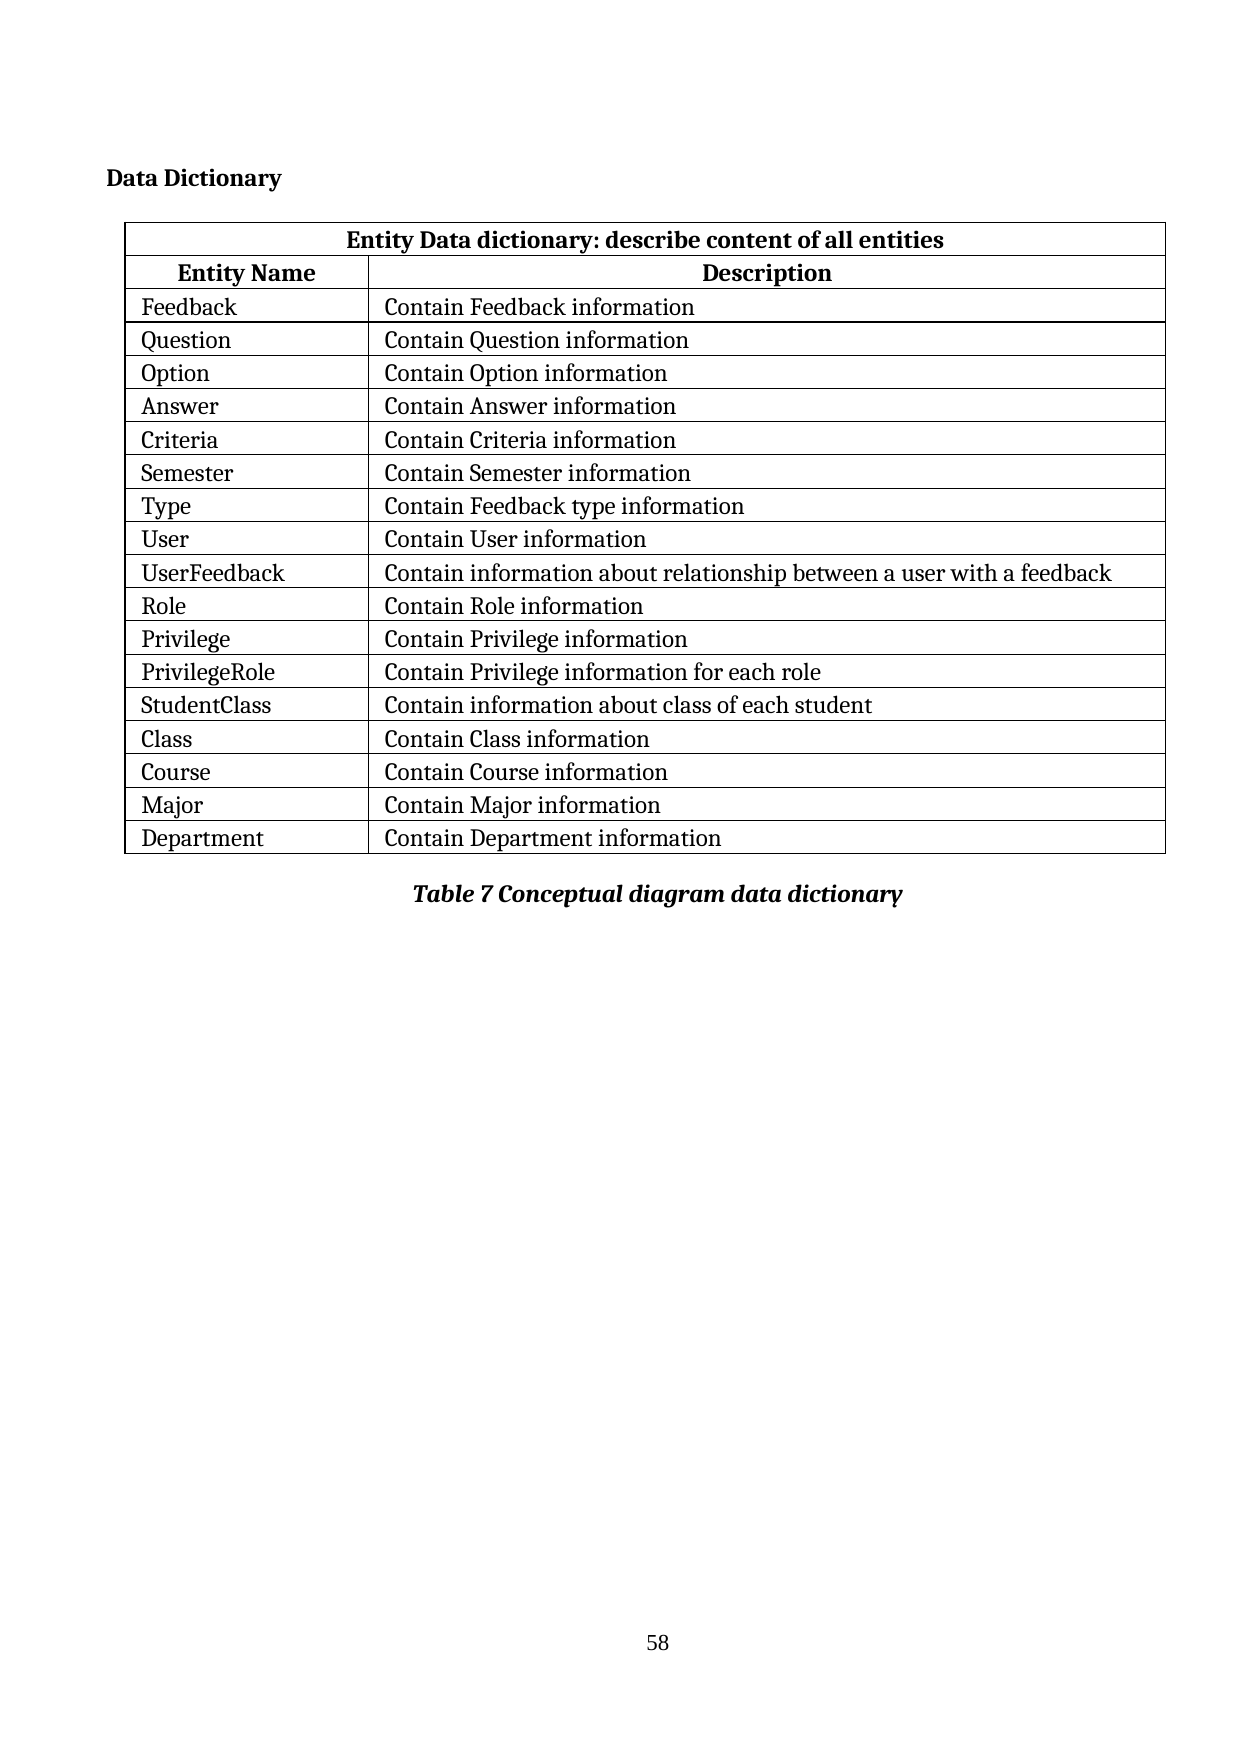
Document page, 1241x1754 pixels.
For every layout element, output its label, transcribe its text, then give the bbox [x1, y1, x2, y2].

table_cell Contain information about class of each student [369, 688, 1165, 720]
table_cell Type [126, 489, 368, 521]
table_cell Department [126, 821, 368, 853]
table_cell Option [126, 356, 368, 388]
table_cell Contain Answer information [369, 389, 1165, 421]
table_cell Contain Semester information [369, 455, 1165, 487]
table_cell User [126, 522, 368, 554]
table_cell PrivilegeRole [126, 655, 368, 687]
table_cell Contain information about relationship between a user with a feedback [369, 555, 1165, 587]
table_cell Answer [126, 389, 368, 421]
table_cell Contain Major information [369, 788, 1165, 820]
table_cell Feedback [126, 289, 368, 321]
table_cell Course [126, 754, 368, 787]
table_cell StudentClass [126, 688, 368, 720]
table_cell Semester [126, 455, 368, 487]
table_cell Contain Class information [369, 721, 1165, 753]
table_cell Privilege [126, 621, 368, 654]
table_cell Role [126, 588, 368, 620]
table_cell Entity Name [126, 256, 368, 288]
table_cell Major [126, 788, 368, 820]
table_cell Criteria [126, 422, 368, 454]
table_cell Contain Criteria information [369, 422, 1165, 454]
text Data Dictionary [106, 164, 1209, 193]
table_cell Contain Feedback information [369, 289, 1165, 321]
table_cell Contain Feedback type information [369, 489, 1165, 521]
table_cell Contain User information [369, 522, 1165, 554]
table_cell Contain Question information [369, 323, 1165, 354]
table_header Entity Data dictionary: describe content of all entities [126, 223, 1165, 255]
table_cell Question [126, 323, 368, 354]
table_cell Class [126, 721, 368, 753]
table_cell Description [369, 256, 1165, 288]
table_cell Contain Role information [369, 588, 1165, 620]
table_cell Contain Privilege information [369, 621, 1165, 654]
table_cell Contain Course information [369, 754, 1165, 787]
table_cell Contain Department information [369, 821, 1165, 853]
table_cell Contain Option information [369, 356, 1165, 388]
text Table 7 Conceptual diagram data dictionary [106, 880, 1209, 909]
table_cell Contain Privilege information for each role [369, 655, 1165, 687]
table_cell UserFeedback [126, 555, 368, 587]
